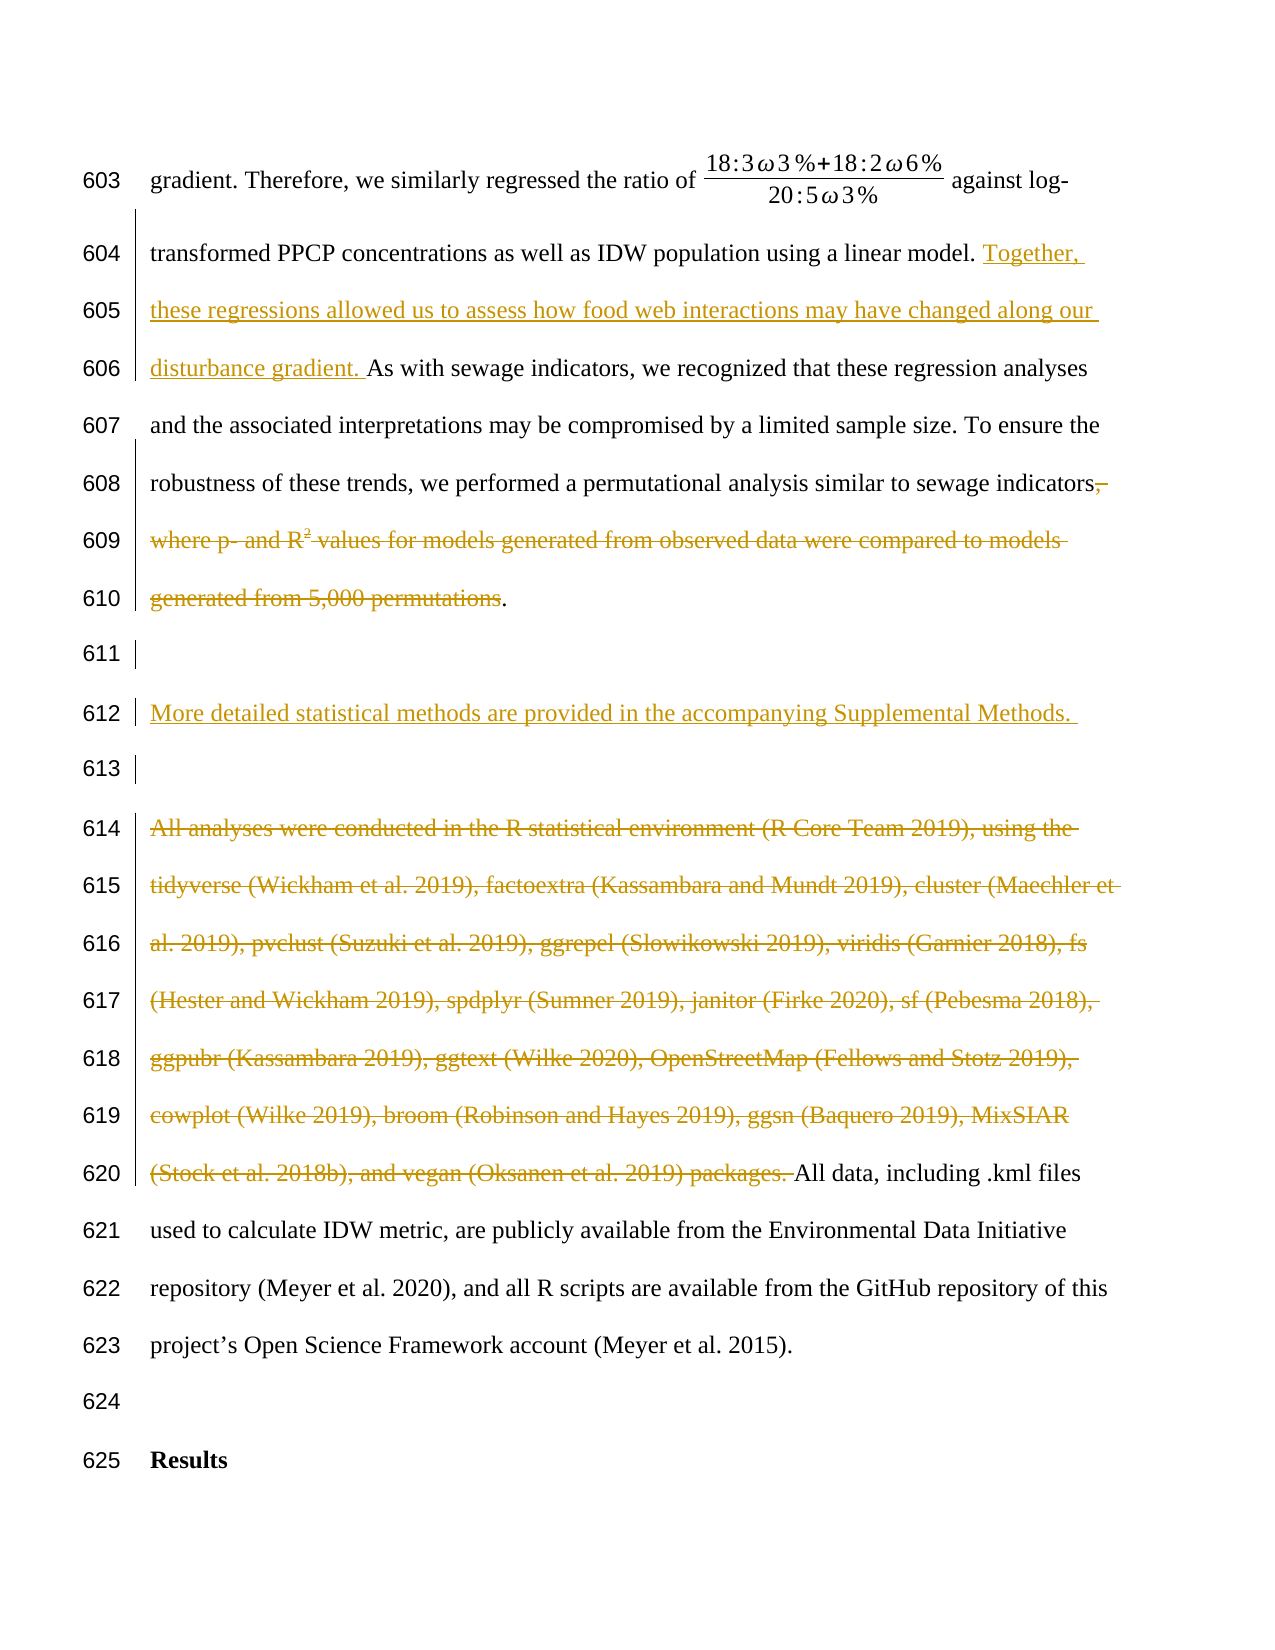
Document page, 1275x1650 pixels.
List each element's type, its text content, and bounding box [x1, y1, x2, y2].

text Results [150, 1445, 1125, 1474]
text All data, including .kml files used to calculate IDW metric, are publicly available from the Environmental Data Initiative repository (Meyer et al. 2020), and all R scripts are available from the GitHub repository of this project’s Open Science Framework account (Meyer et al. 2015). [150, 813, 1125, 1359]
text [150, 150, 1125, 611]
